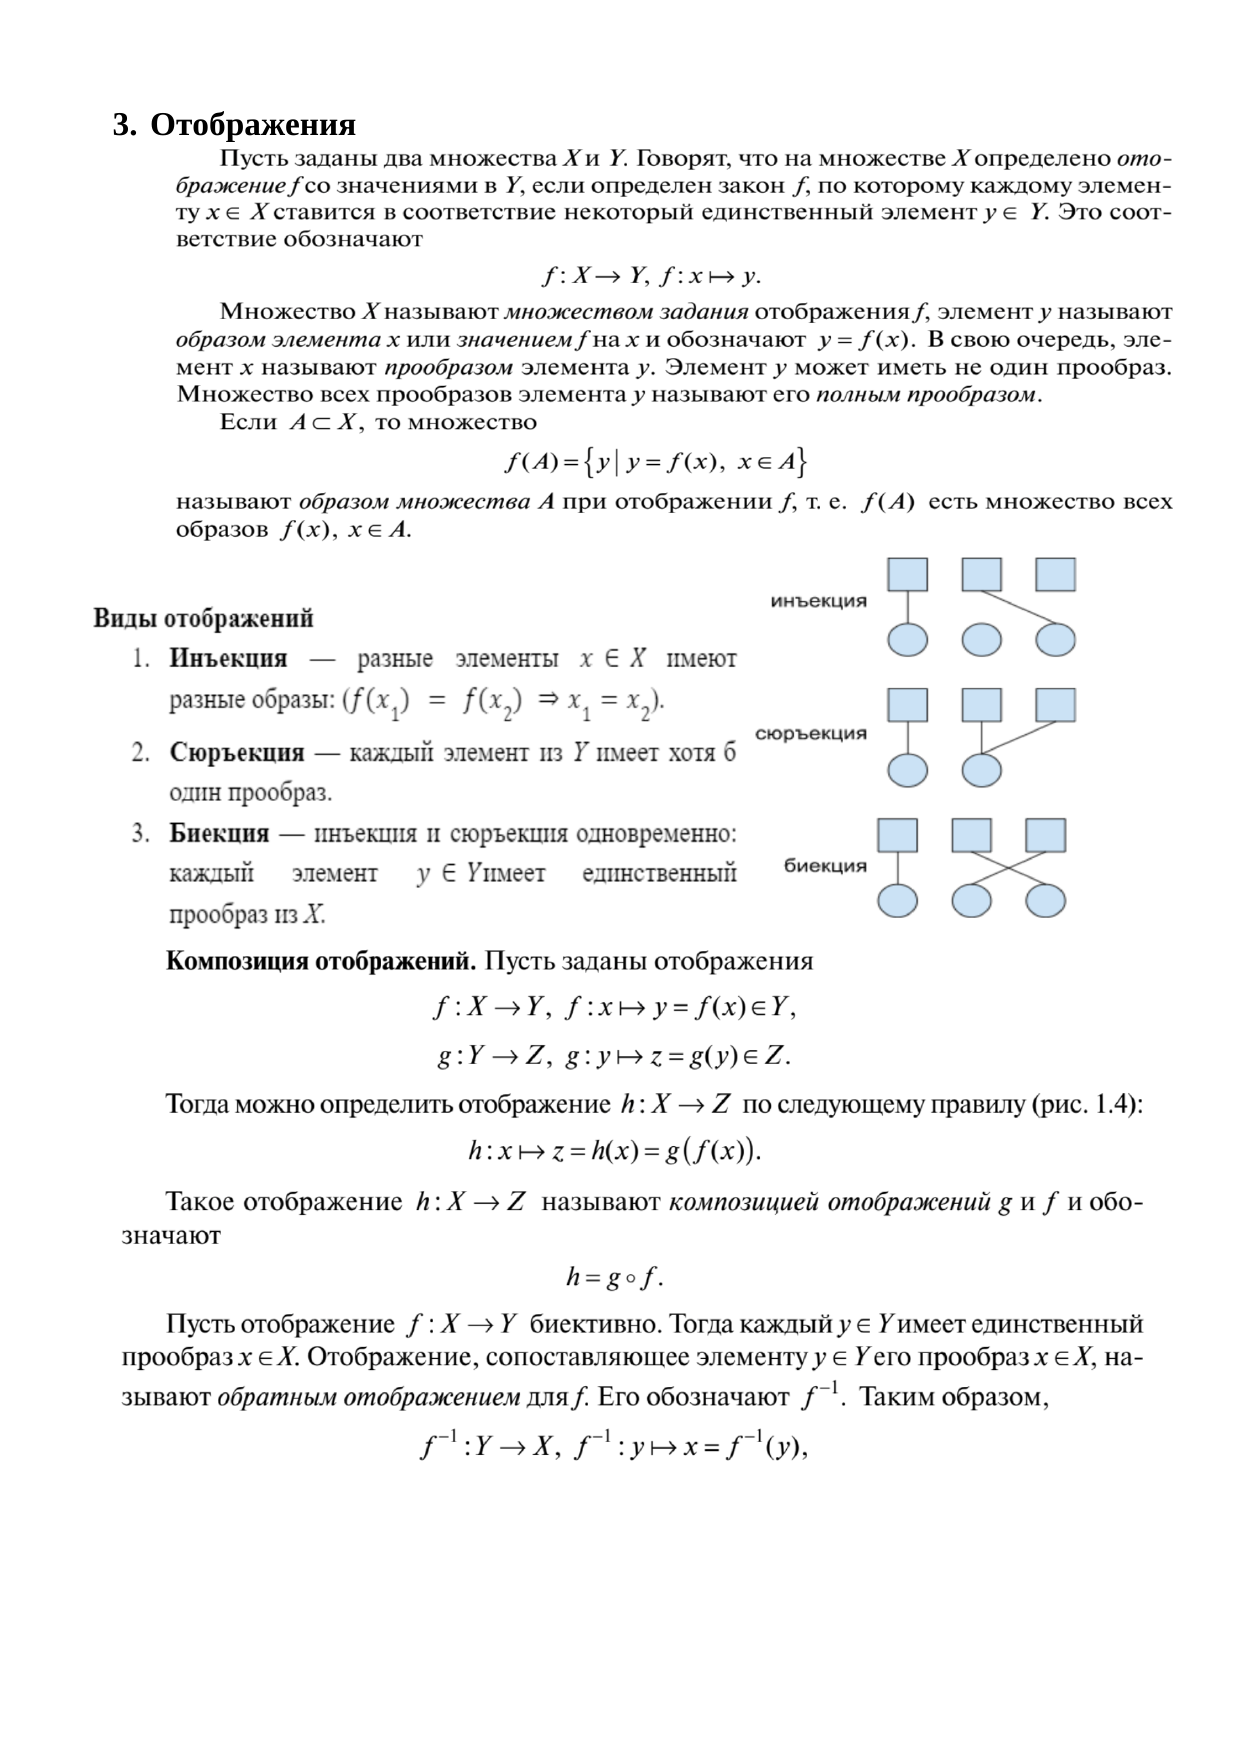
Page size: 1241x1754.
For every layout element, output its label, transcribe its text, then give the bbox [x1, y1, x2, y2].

picture [75, 142, 1185, 1483]
list Отображения [112, 104, 1165, 548]
